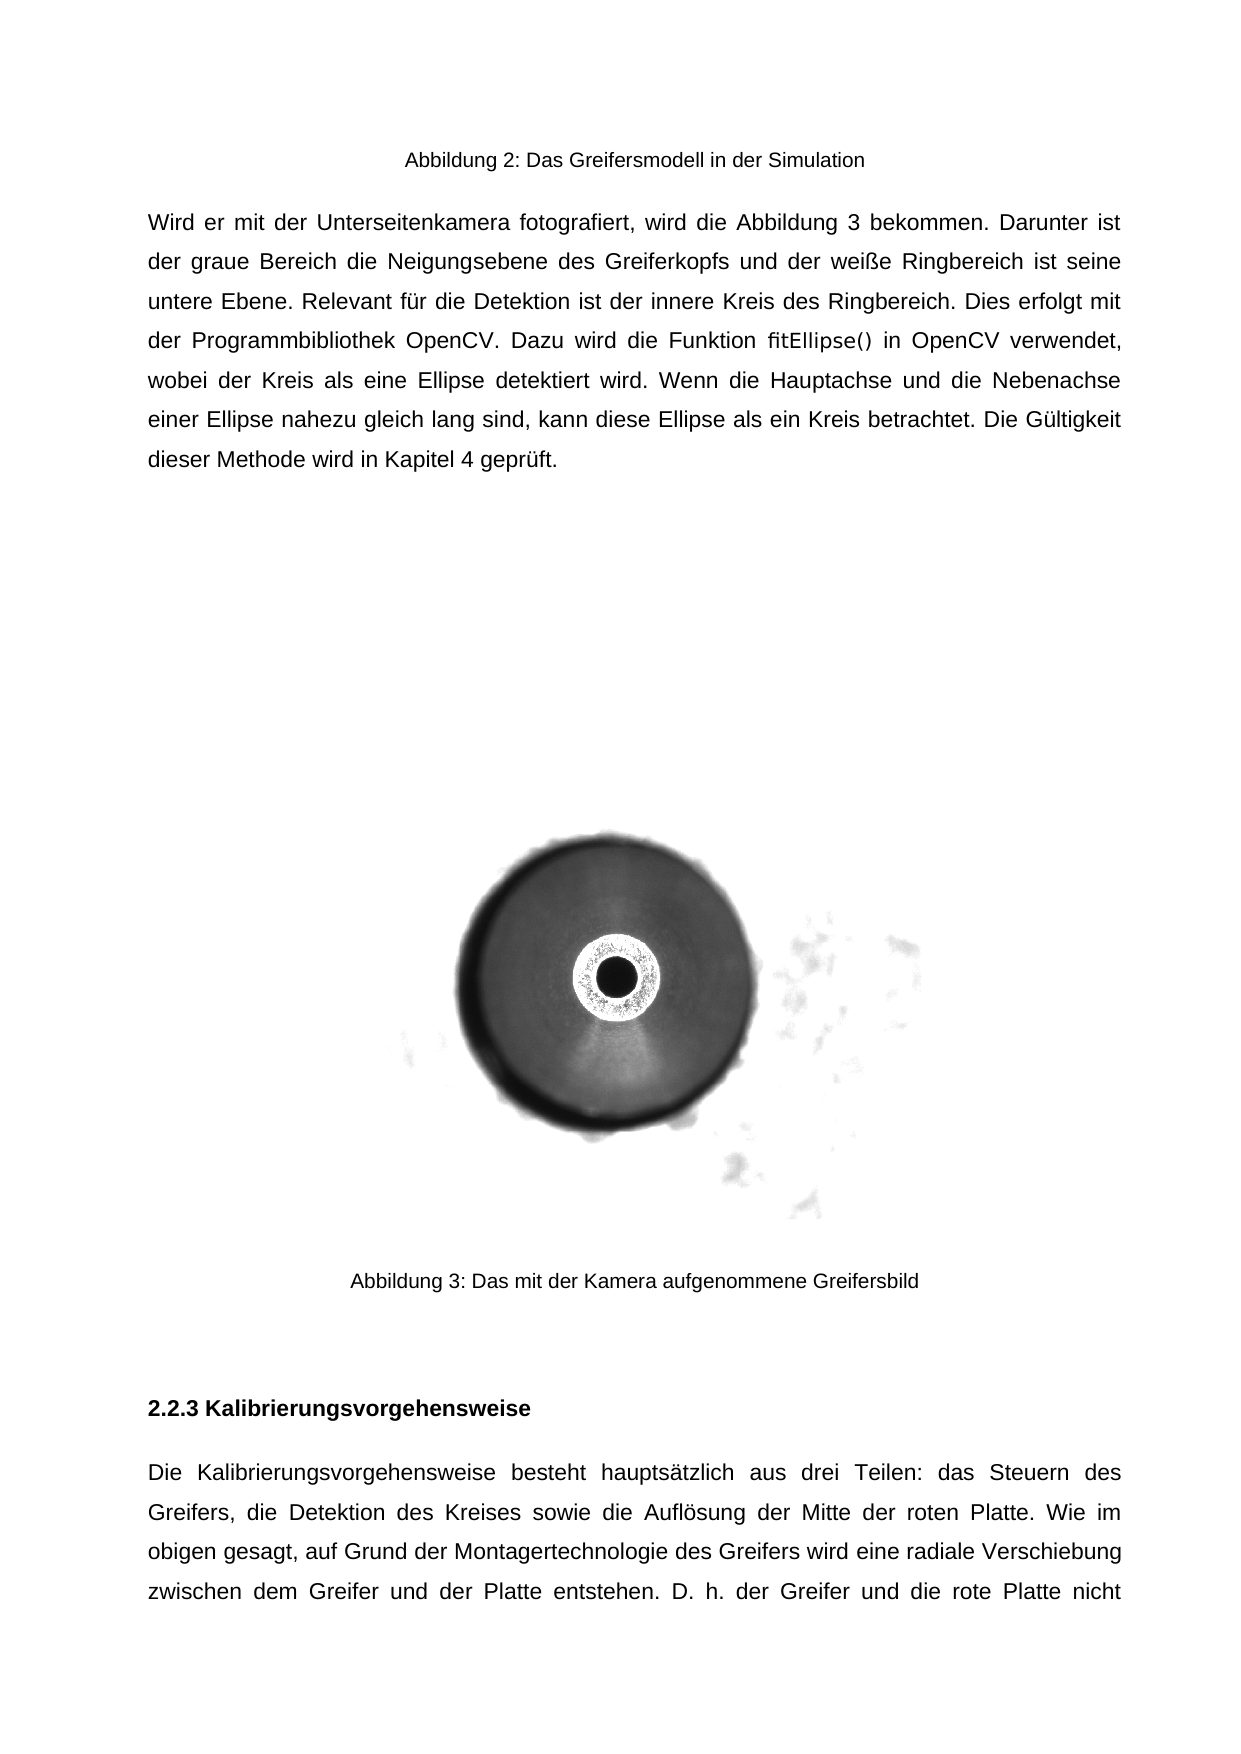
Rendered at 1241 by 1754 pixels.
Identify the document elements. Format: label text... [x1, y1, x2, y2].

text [148, 1459, 1122, 1604]
text Abbildung 2: Das Greifersmodell in der Simulation [148, 148, 1122, 172]
text 2.2.3 Kalibrierungsvorgehensweise [148, 1395, 1122, 1421]
text Wird er mit der Unterseitenkamera fotografiert, wird die Abbildung 3 bekommen. Darunter ist der graue Bereich die Neigungsebene des Greiferkopfs und der weiße Ringbereich ist seine untere Ebene. Relevant für die Detektion ist der innere Kreis des Ringbereich. Dies erfolgt mit der Programmbibliothek OpenCV. Dazu wird die Funktion fitEllipse() in OpenCV verwendet, wobei der Kreis als eine Ellipse detektiert wird. Wenn die Hauptachse und die Nebenachse einer Ellipse nahezu gleich lang sind, kann diese Ellipse als ein Kreis betrachtet. Die Gültigkeit dieser Methode wird in Kapitel 4 geprüft. [148, 209, 1122, 472]
picture [319, 706, 922, 1219]
